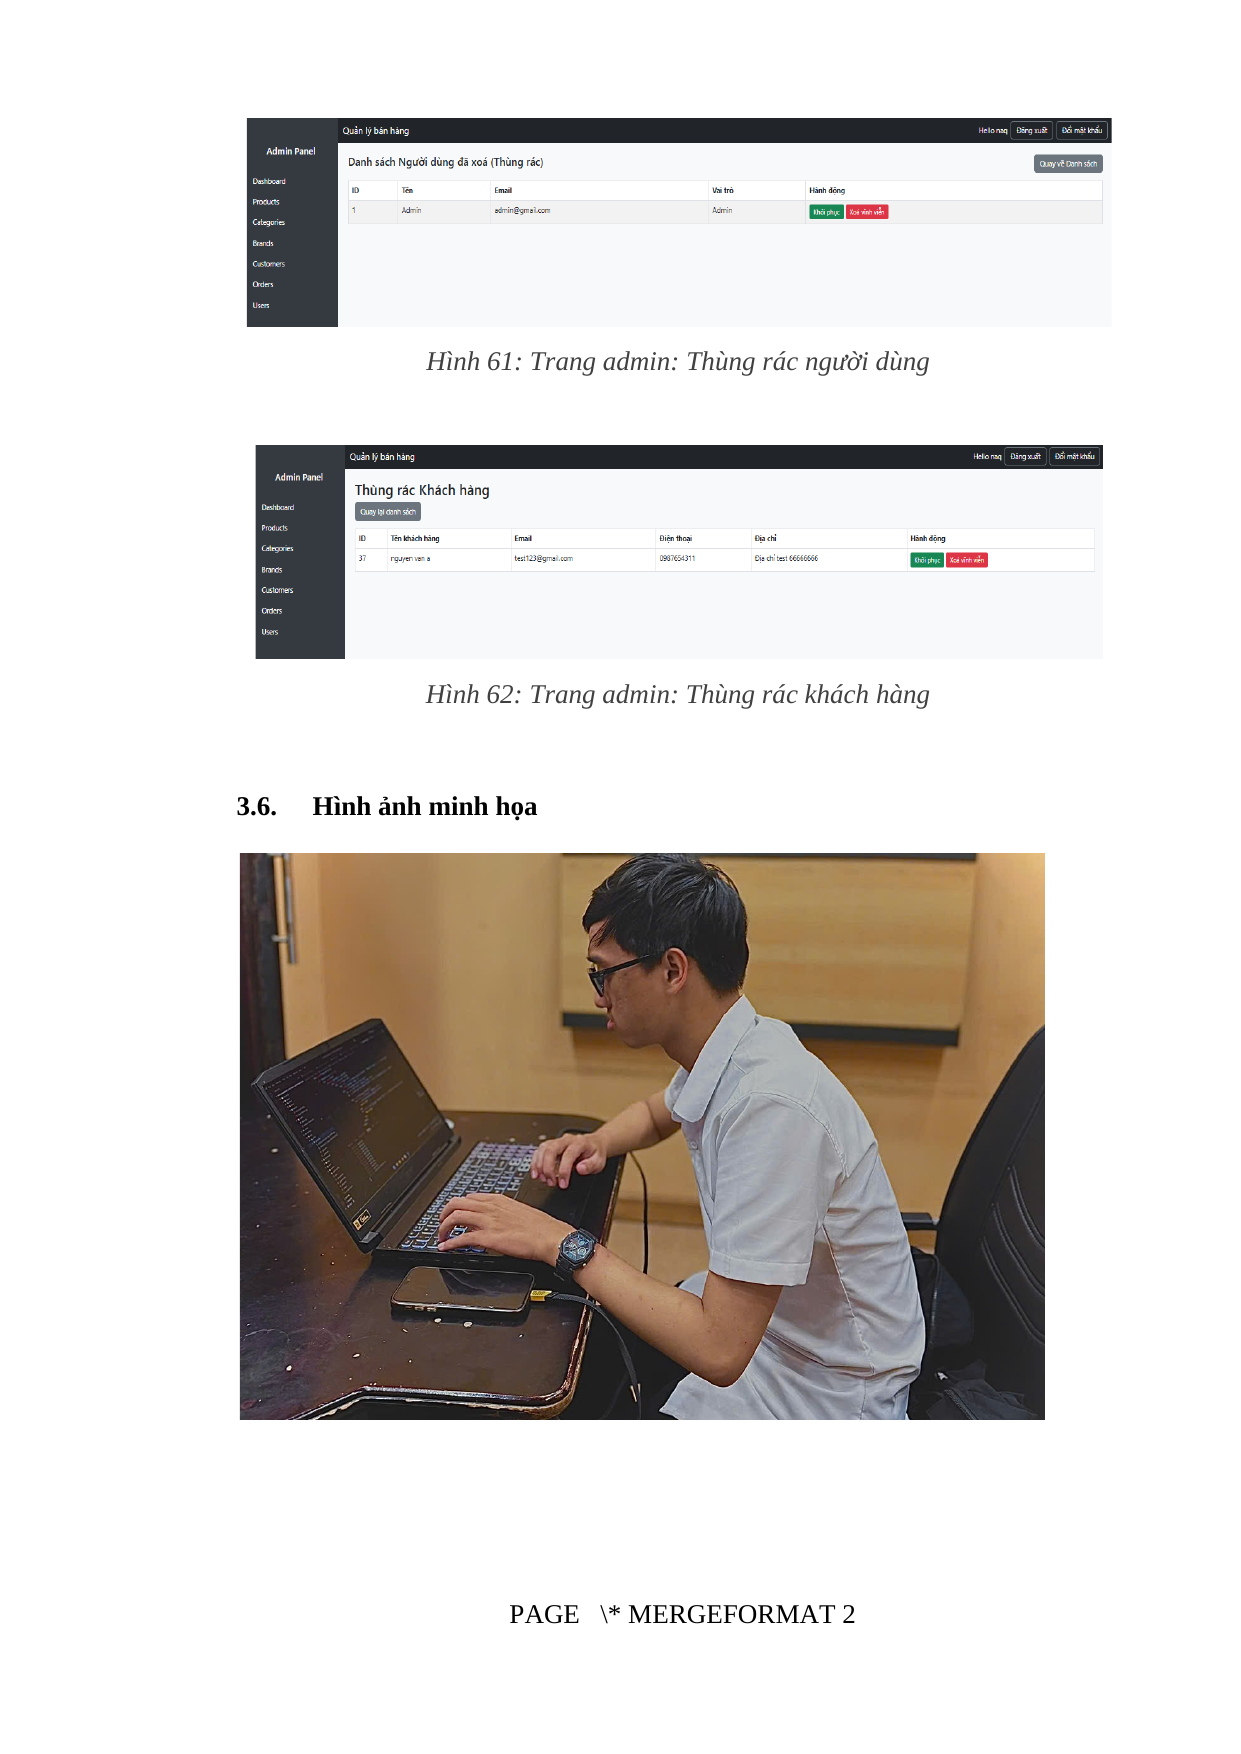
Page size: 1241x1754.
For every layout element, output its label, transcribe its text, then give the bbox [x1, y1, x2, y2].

picture [246, 118, 1112, 327]
picture [255, 445, 1103, 659]
subtitle Hình ảnh minh họa [192, 790, 1122, 821]
text Hình 61: Trang admin: Thùng rác người dùng [162, 345, 1122, 376]
text Hình 62: Trang admin: Thùng rác khách hàng [162, 678, 1122, 709]
picture [239, 853, 1045, 1420]
